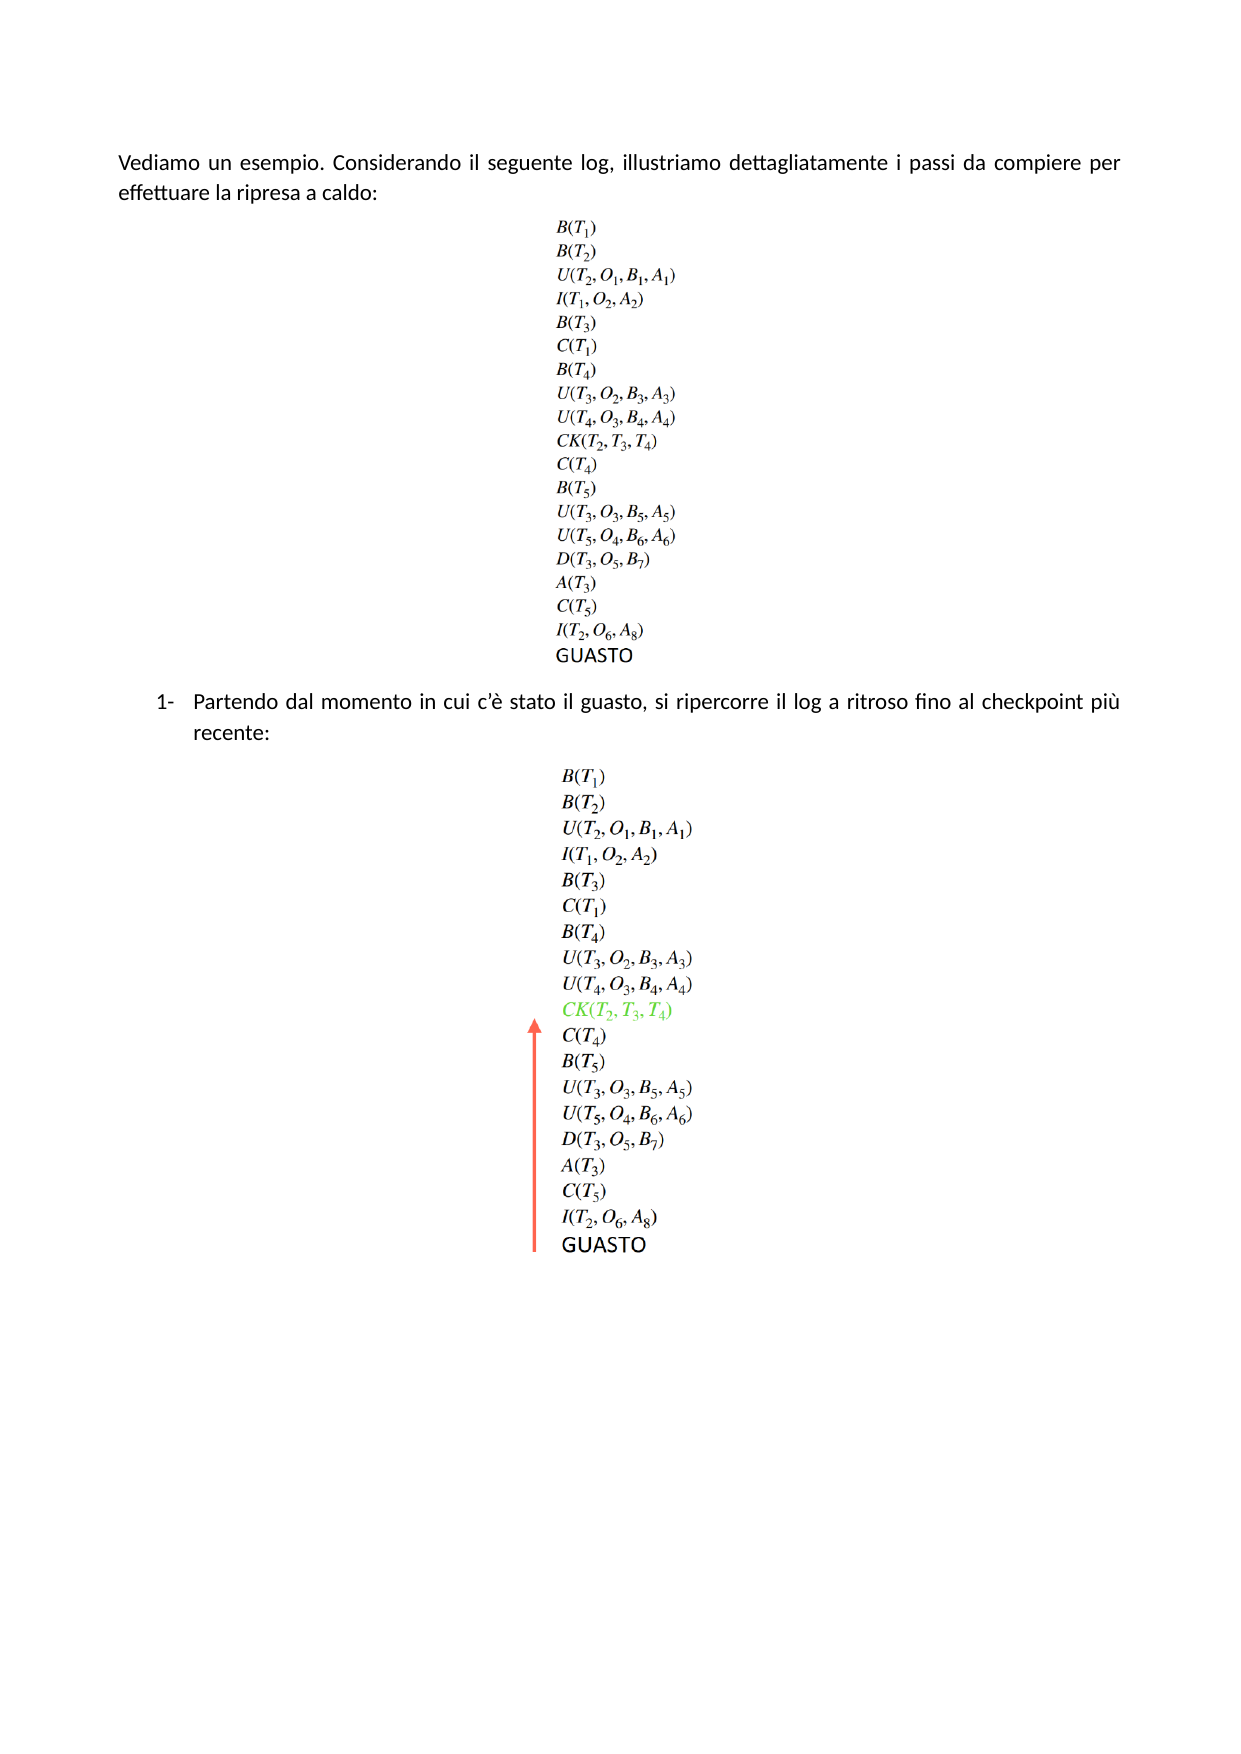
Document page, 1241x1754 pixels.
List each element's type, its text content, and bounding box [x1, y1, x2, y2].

list Partendo dal momento in cui c’è stato il guasto, si ripercorre il log a ritroso fino al checkpoint più recente: [156, 687, 1122, 746]
picture [549, 214, 691, 673]
picture [517, 764, 723, 1255]
text Vediamo un esempio. Considerando il seguente log, illustriamo dettagliatamente i passi da compiere per effettuare la ripresa a caldo: [118, 148, 1122, 206]
